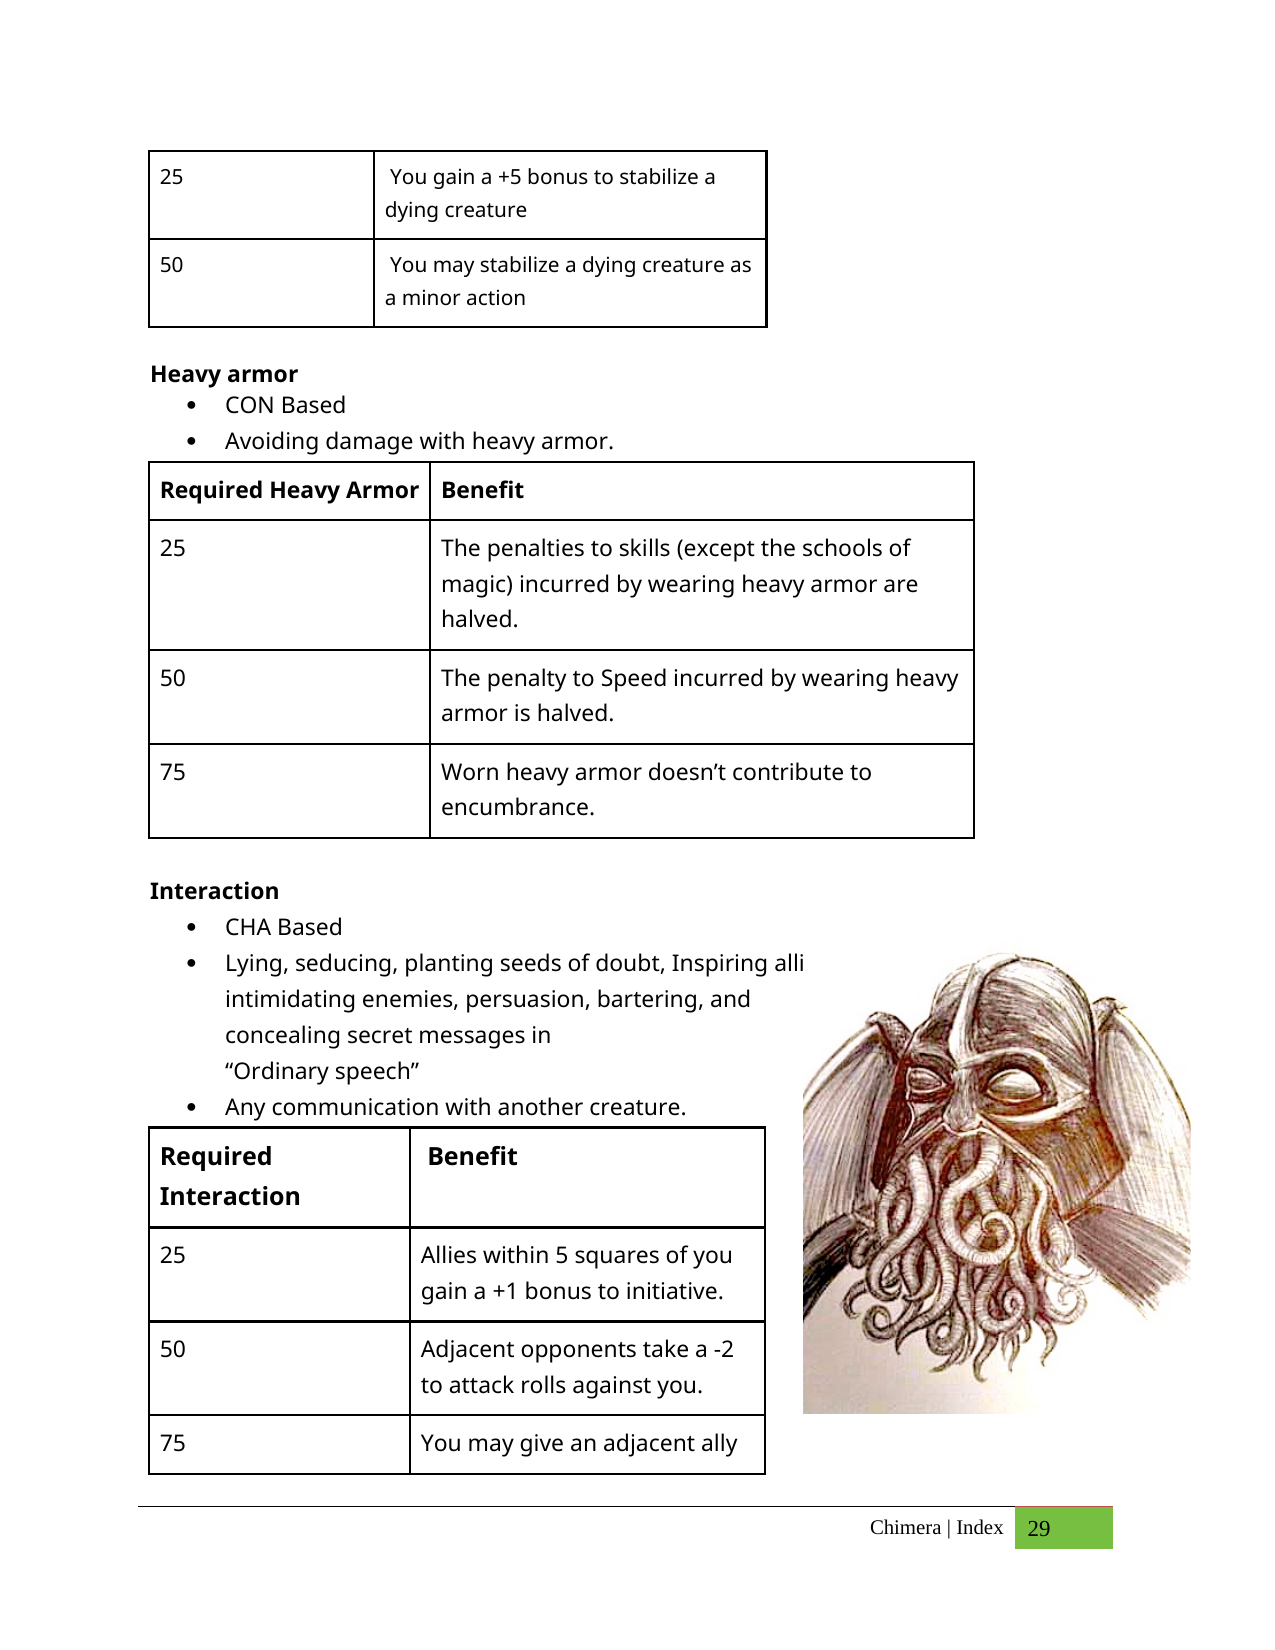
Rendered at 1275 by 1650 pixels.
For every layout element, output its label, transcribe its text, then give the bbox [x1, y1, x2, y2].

table_cell Worn heavy armor doesn’t contribute to encumbrance. [431, 745, 973, 837]
table_cell 50 [150, 1323, 409, 1414]
table_cell 25 [150, 521, 429, 649]
table_cell 25 [150, 1229, 409, 1320]
table_cell You gain a +5 bonus to stabilize a dying creature [375, 152, 765, 238]
table_cell 75 [150, 745, 429, 837]
table_cell You may stabilize a dying creature as a minor action [375, 240, 765, 326]
table_cell 25 [150, 152, 373, 238]
table_cell 50 [150, 651, 429, 743]
list “Ordinary speech” [225, 1054, 803, 1086]
list intimidating enemies, persuasion, bartering, and [225, 983, 803, 1014]
list CON Based [187, 389, 1125, 420]
table_header Benefit [411, 1129, 764, 1226]
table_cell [411, 1416, 764, 1472]
table_header Required Heavy Armor [150, 463, 429, 519]
list Any communication with another creature. [187, 1091, 803, 1122]
table_cell Allies within 5 squares of you gain a +1 bonus to initiative. [411, 1229, 764, 1320]
table_header Required Interaction [150, 1129, 409, 1226]
list Avoiding damage with heavy armor. [187, 425, 1125, 456]
table_cell 50 [150, 240, 373, 326]
text Heavy armor Table 1 Heavy Armor [150, 358, 1125, 389]
table_cell Adjacent opponents take a -2 to attack rolls against you. [411, 1323, 764, 1414]
list concealing secret messages in [225, 1019, 803, 1050]
table_cell The penalties to skills (except the schools of magic) incurred by wearing heavy armor are halved. [431, 521, 973, 649]
text Interaction [150, 875, 1125, 906]
picture [803, 938, 1191, 1414]
table_cell 75 [150, 1416, 409, 1472]
list CHA Based [187, 911, 1125, 942]
table_cell The penalty to Speed incurred by wearing heavy armor is halved. [431, 651, 973, 743]
table_header Benefit [431, 463, 973, 519]
list Lying, seducing, planting seeds of doubt, Inspiring allies, [187, 947, 803, 978]
